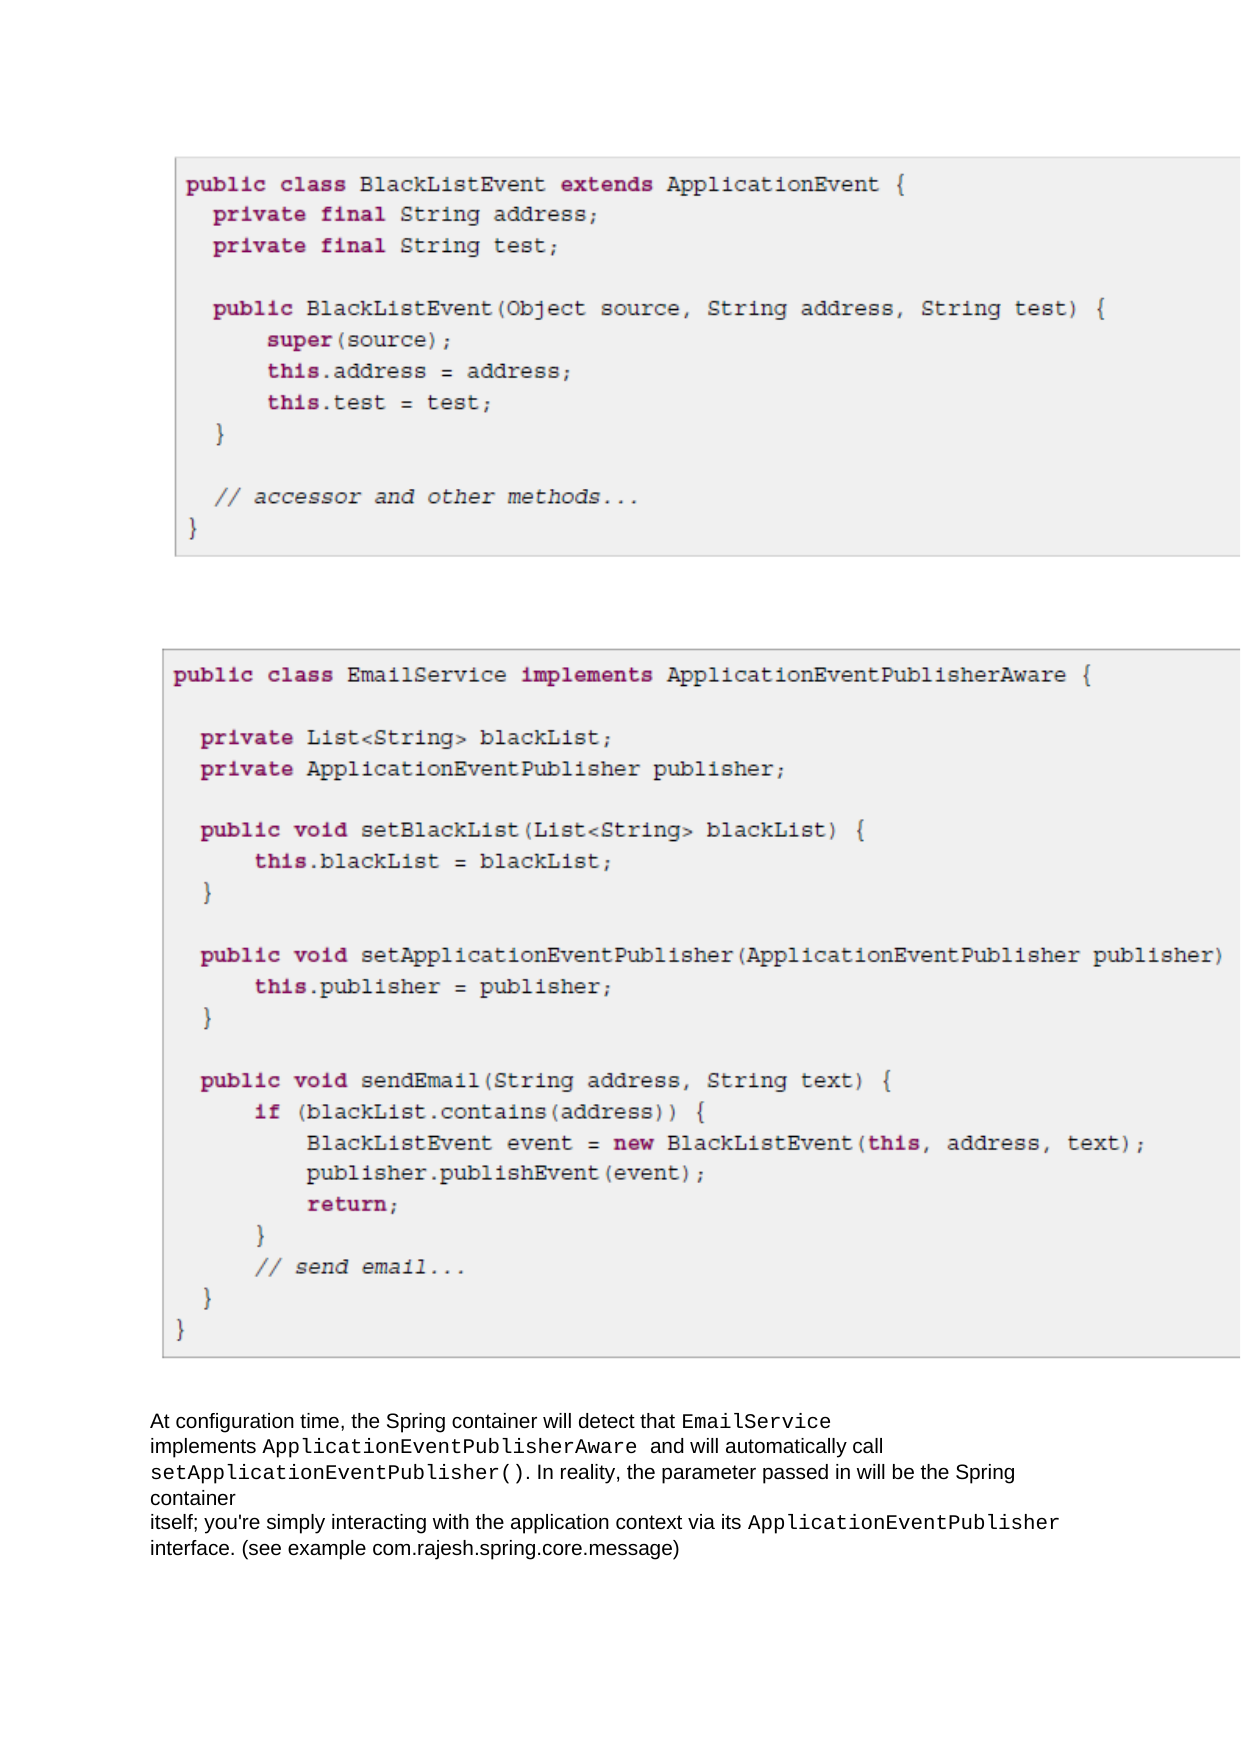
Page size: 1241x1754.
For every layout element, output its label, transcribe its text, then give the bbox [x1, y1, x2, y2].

text At configuration time, the Spring container will detect that EmailService [150, 1408, 1090, 1434]
text implements ApplicationEventPublisherAware and will automatically call [150, 1434, 1090, 1460]
text setApplicationEventPublisher(). In reality, the parameter passed in will be the Spring container [150, 1460, 1090, 1510]
text itself; you're simply interacting with the application context via its ApplicationEventPublisher [150, 1510, 1090, 1536]
text interface. (see example com.rajesh.spring.core.message) [150, 1536, 1090, 1560]
